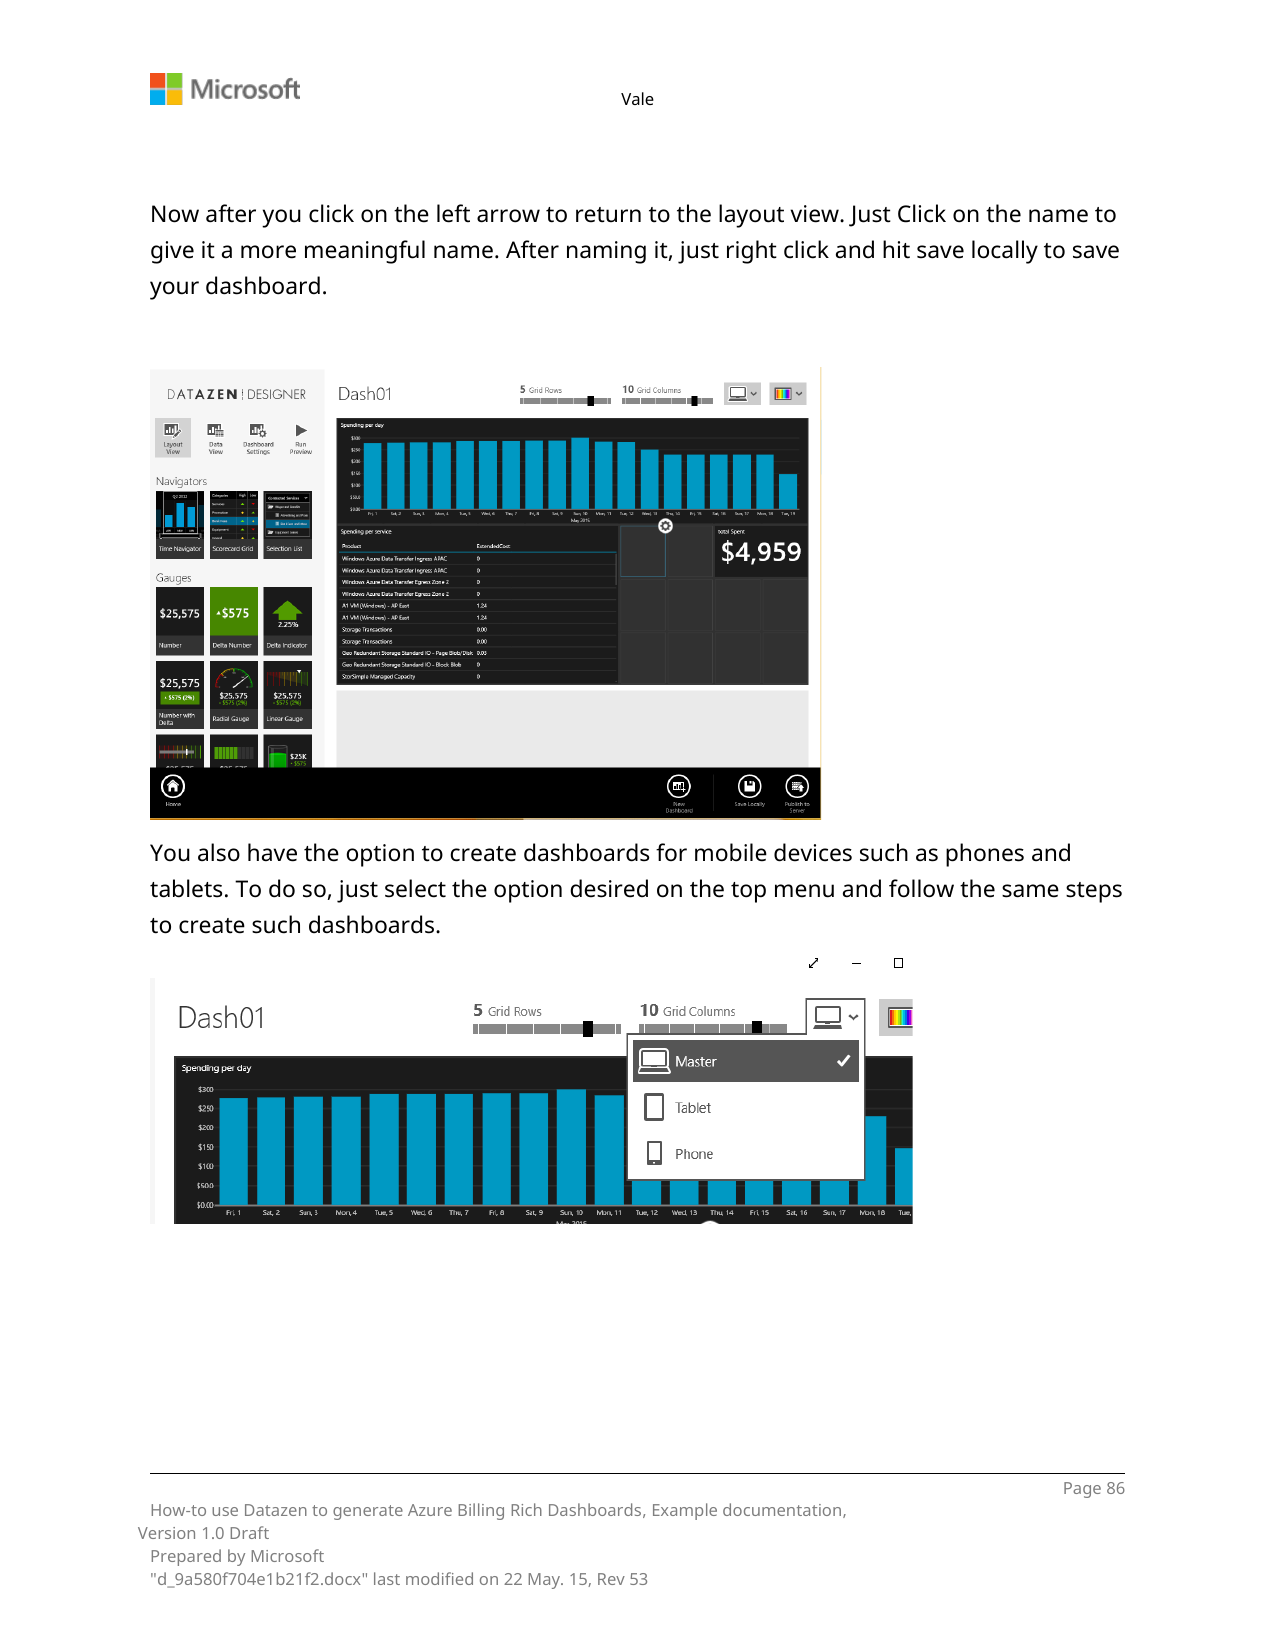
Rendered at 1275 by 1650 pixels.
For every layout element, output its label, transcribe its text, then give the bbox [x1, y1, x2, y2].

picture [150, 73, 300, 106]
text You also have the option to create dashboards for mobile devices such as phones and tablets. To do so, just select the option desired on the top menu and follow the same steps to create such dashboards. [150, 837, 1125, 940]
picture [150, 367, 822, 820]
text Now after you click on the left arrow to return to the layout view. Just Click on the name to give it a more meaningful name. After naming it, just right click and hit save locally to save your dashboard. [150, 198, 1125, 302]
picture [150, 957, 913, 1224]
